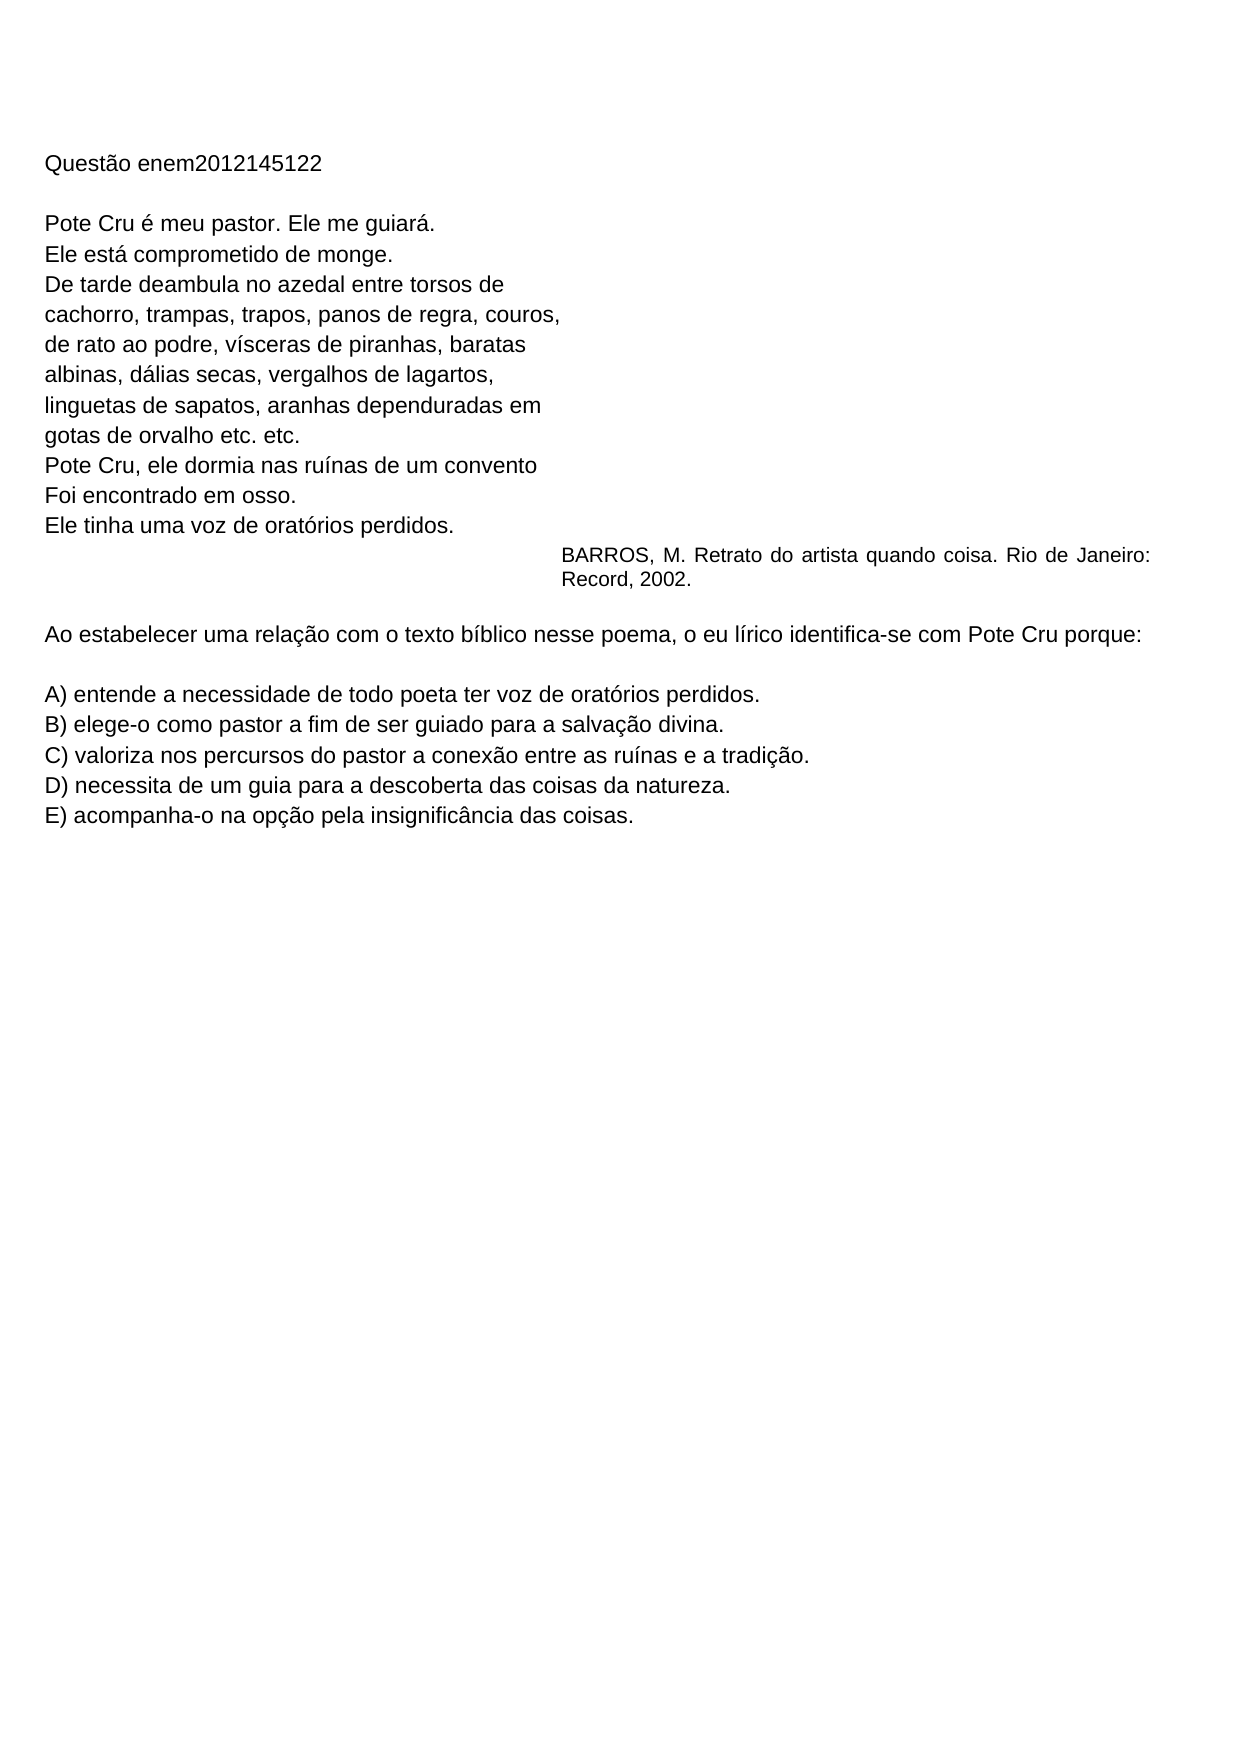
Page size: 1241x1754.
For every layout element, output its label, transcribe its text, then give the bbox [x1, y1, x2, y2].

text BARROS, M. Retrato do artista quando coisa. Rio de Janeiro: Record, 2002. [561, 543, 1151, 591]
text albinas, dálias secas, vergalhos de lagartos, [44, 361, 1151, 388]
text de rato ao podre, vísceras de piranhas, baratas [44, 331, 1151, 358]
text linguetas de sapatos, aranhas dependuradas em [44, 392, 1151, 418]
text E) acompanha-o na opção pela insignificância das coisas. [44, 802, 1151, 828]
text Ele está comprometido de monge. [44, 241, 1151, 267]
text D) necessita de um guia para a descoberta das coisas da natureza. [44, 772, 1151, 798]
text Ao estabelecer uma relação com o texto bíblico nesse poema, o eu lírico identifica-se com Pote Cru porque: [44, 621, 1151, 647]
text Pote Cru, ele dormia nas ruínas de um convento [44, 452, 1151, 478]
text Pote Cru é meu pastor. Ele me guiará. [44, 210, 1151, 237]
text cachorro, trampas, trapos, panos de regra, couros, [44, 301, 1151, 327]
text C) valoriza nos percursos do pastor a conexão entre as ruínas e a tradição. [44, 742, 1151, 768]
text De tarde deambula no azedal entre torsos de [44, 271, 1151, 297]
text B) elege-o como pastor a fim de ser guiado para a salvação divina. [44, 711, 1151, 738]
text A) entende a necessidade de todo poeta ter voz de oratórios perdidos. [44, 681, 1151, 708]
text gotas de orvalho etc. etc. [44, 422, 1151, 448]
text Foi encontrado em osso. [44, 482, 1151, 509]
text Ele tinha uma voz de oratórios perdidos. [44, 512, 1151, 539]
text Questão enem2012145122 [44, 150, 1151, 176]
